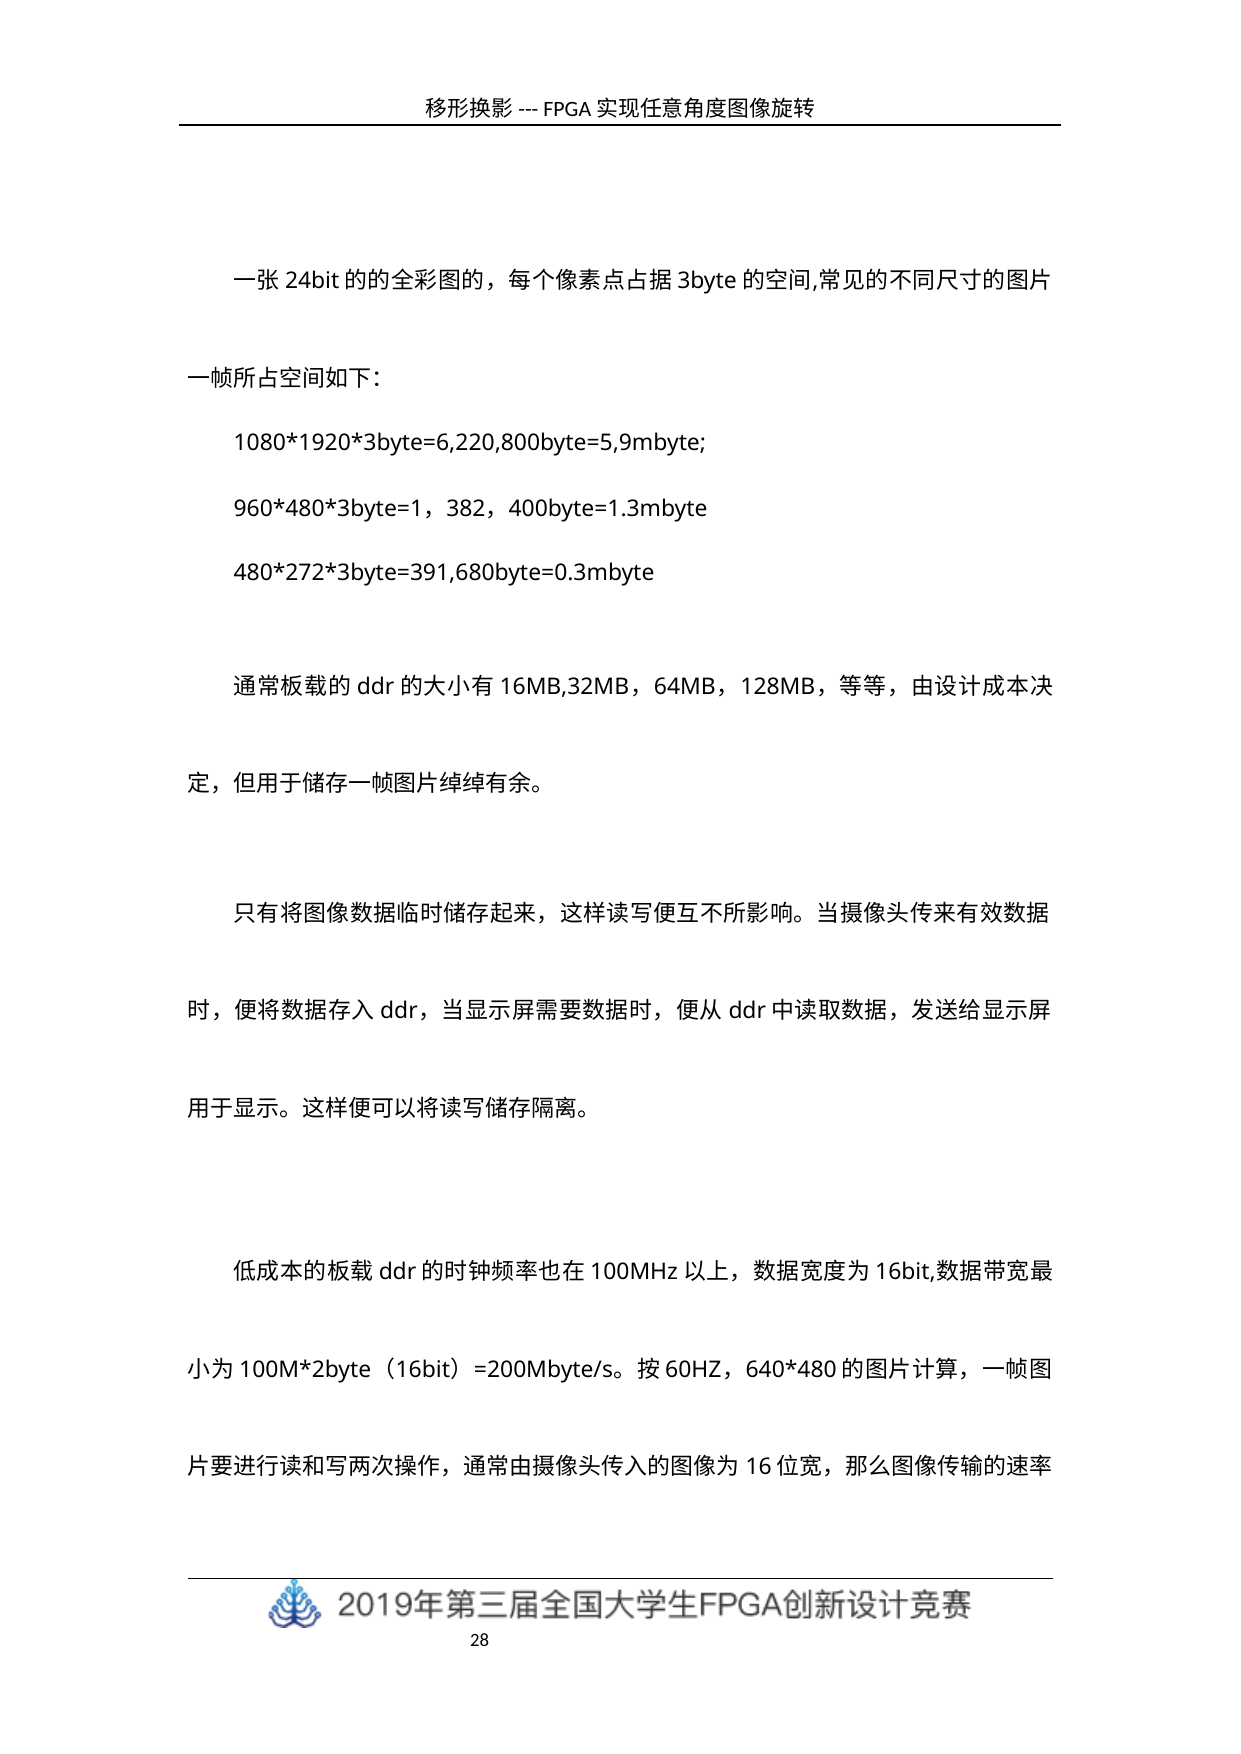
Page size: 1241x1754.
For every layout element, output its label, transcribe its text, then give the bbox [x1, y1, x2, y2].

text 960*480*3byte=1，382，400byte=1.3mbyte [187, 474, 1053, 539]
text 只有将图像数据临时储存起来，这样读写便互不所影响。当摄像头传来有效数据时，便将数据存入ddr，当显示屏需要数据时，便从ddr中读取数据，发送给显示屏用于显示。这样便可以将读写储存隔离。 [187, 879, 1053, 1139]
text 1080*1920*3byte=6,220,800byte=5,9mbyte; [187, 426, 1053, 458]
picture [268, 1579, 972, 1628]
text 一张24bit的的全彩图的，每个像素点占据3byte的空间,常见的不同尺寸的图片一帧所占空间如下： [187, 247, 1053, 409]
text 通常板载的ddr的大小有16MB,32MB，64MB，128MB，等等，由设计成本决定，但用于储存一帧图片绰绰有余。 [187, 652, 1053, 814]
text 480*272*3byte=391,680byte=0.3mbyte [187, 555, 1053, 588]
